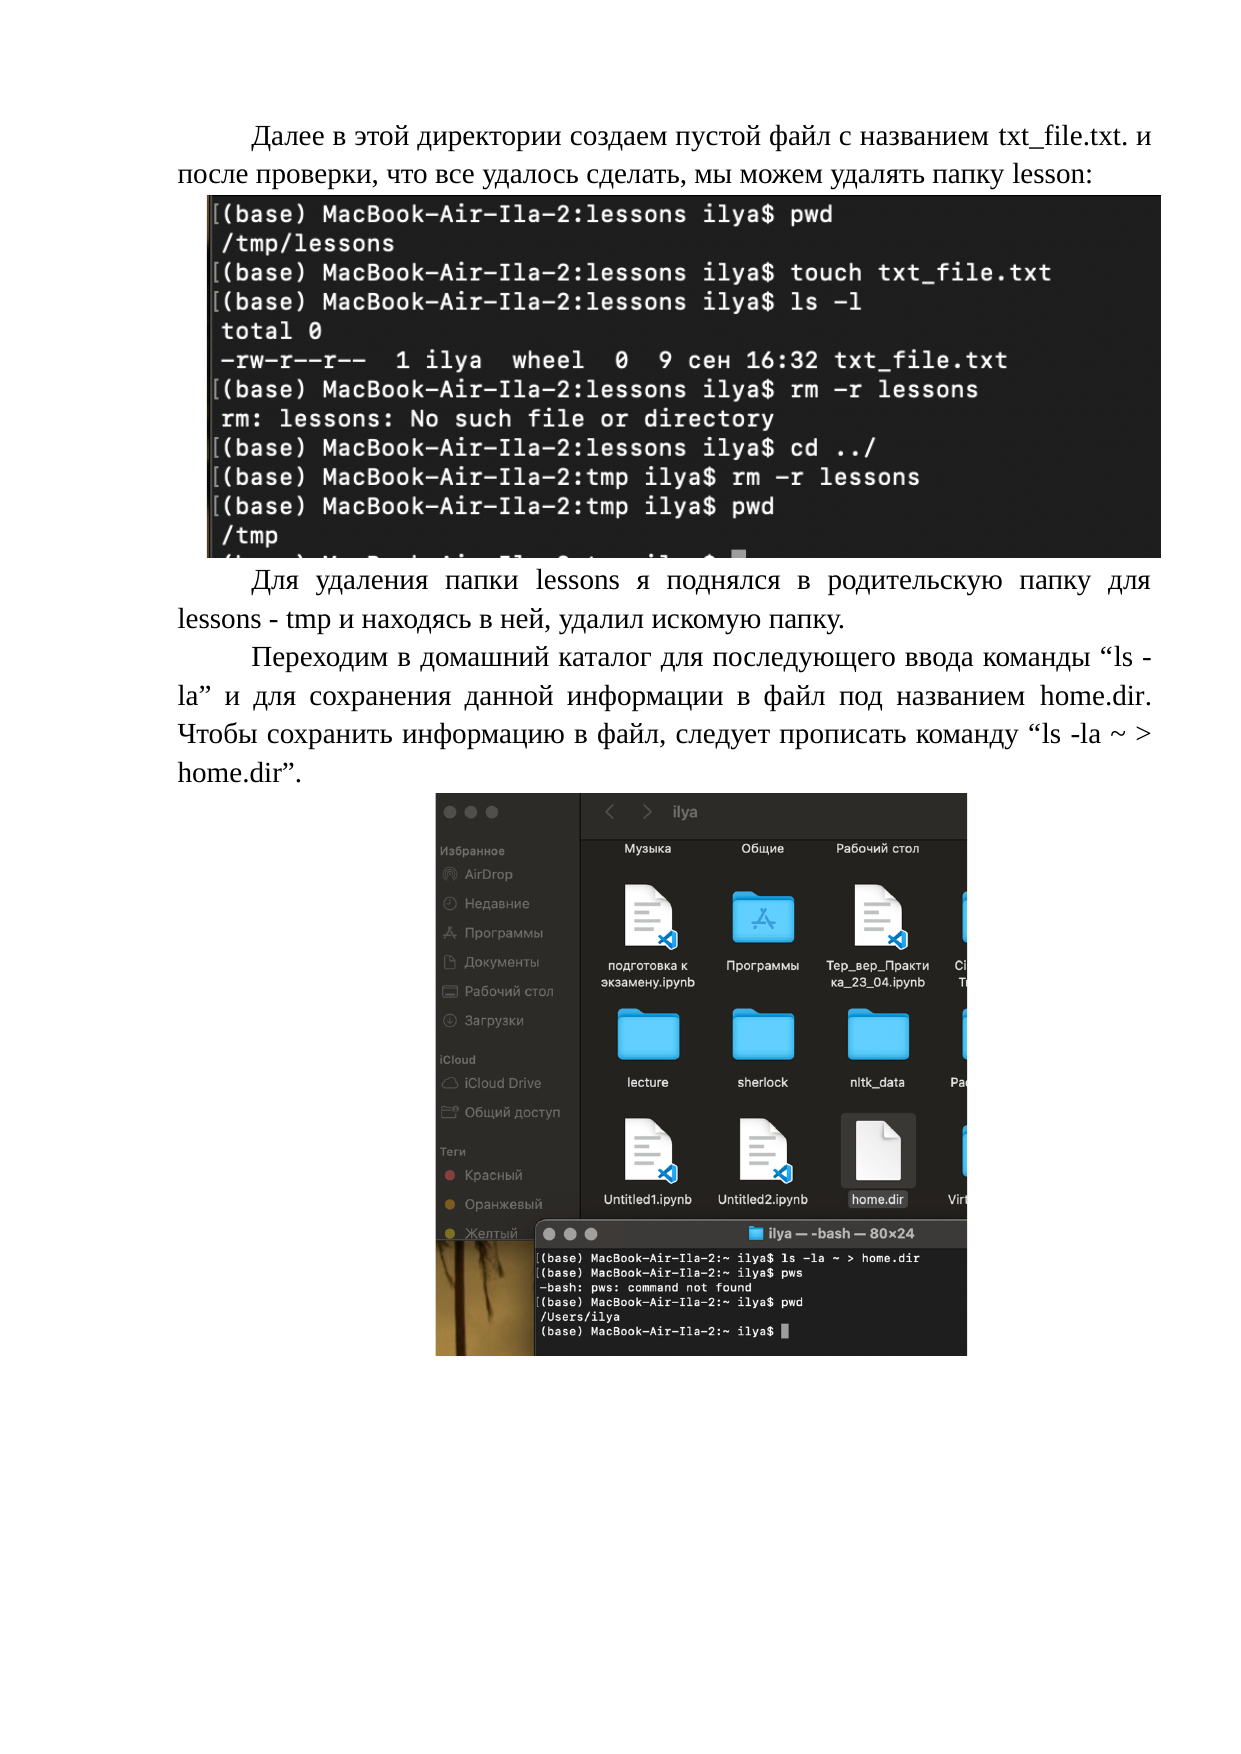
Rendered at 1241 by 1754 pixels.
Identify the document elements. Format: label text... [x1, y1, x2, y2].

picture [206, 195, 1161, 558]
picture [435, 793, 968, 1356]
text Для удаления папки lessons я поднялся в родительскую папку для lessons - tmp и находясь в ней, удалил искомую папку. [177, 562, 1152, 634]
text Далее в этой директории создаем пустой файл с названием txt_file.txt. и после проверки, что все удалось сделать, мы можем удалять папку lesson: [177, 118, 1152, 190]
text Переходим в домашний каталог для последующего ввода команды “ls -la” и для сохранения данной информации в файл под названием home.dir. Чтобы сохранить информацию в файл, следует прописать команду “ls -la ~ > home.dir”. [177, 639, 1152, 788]
